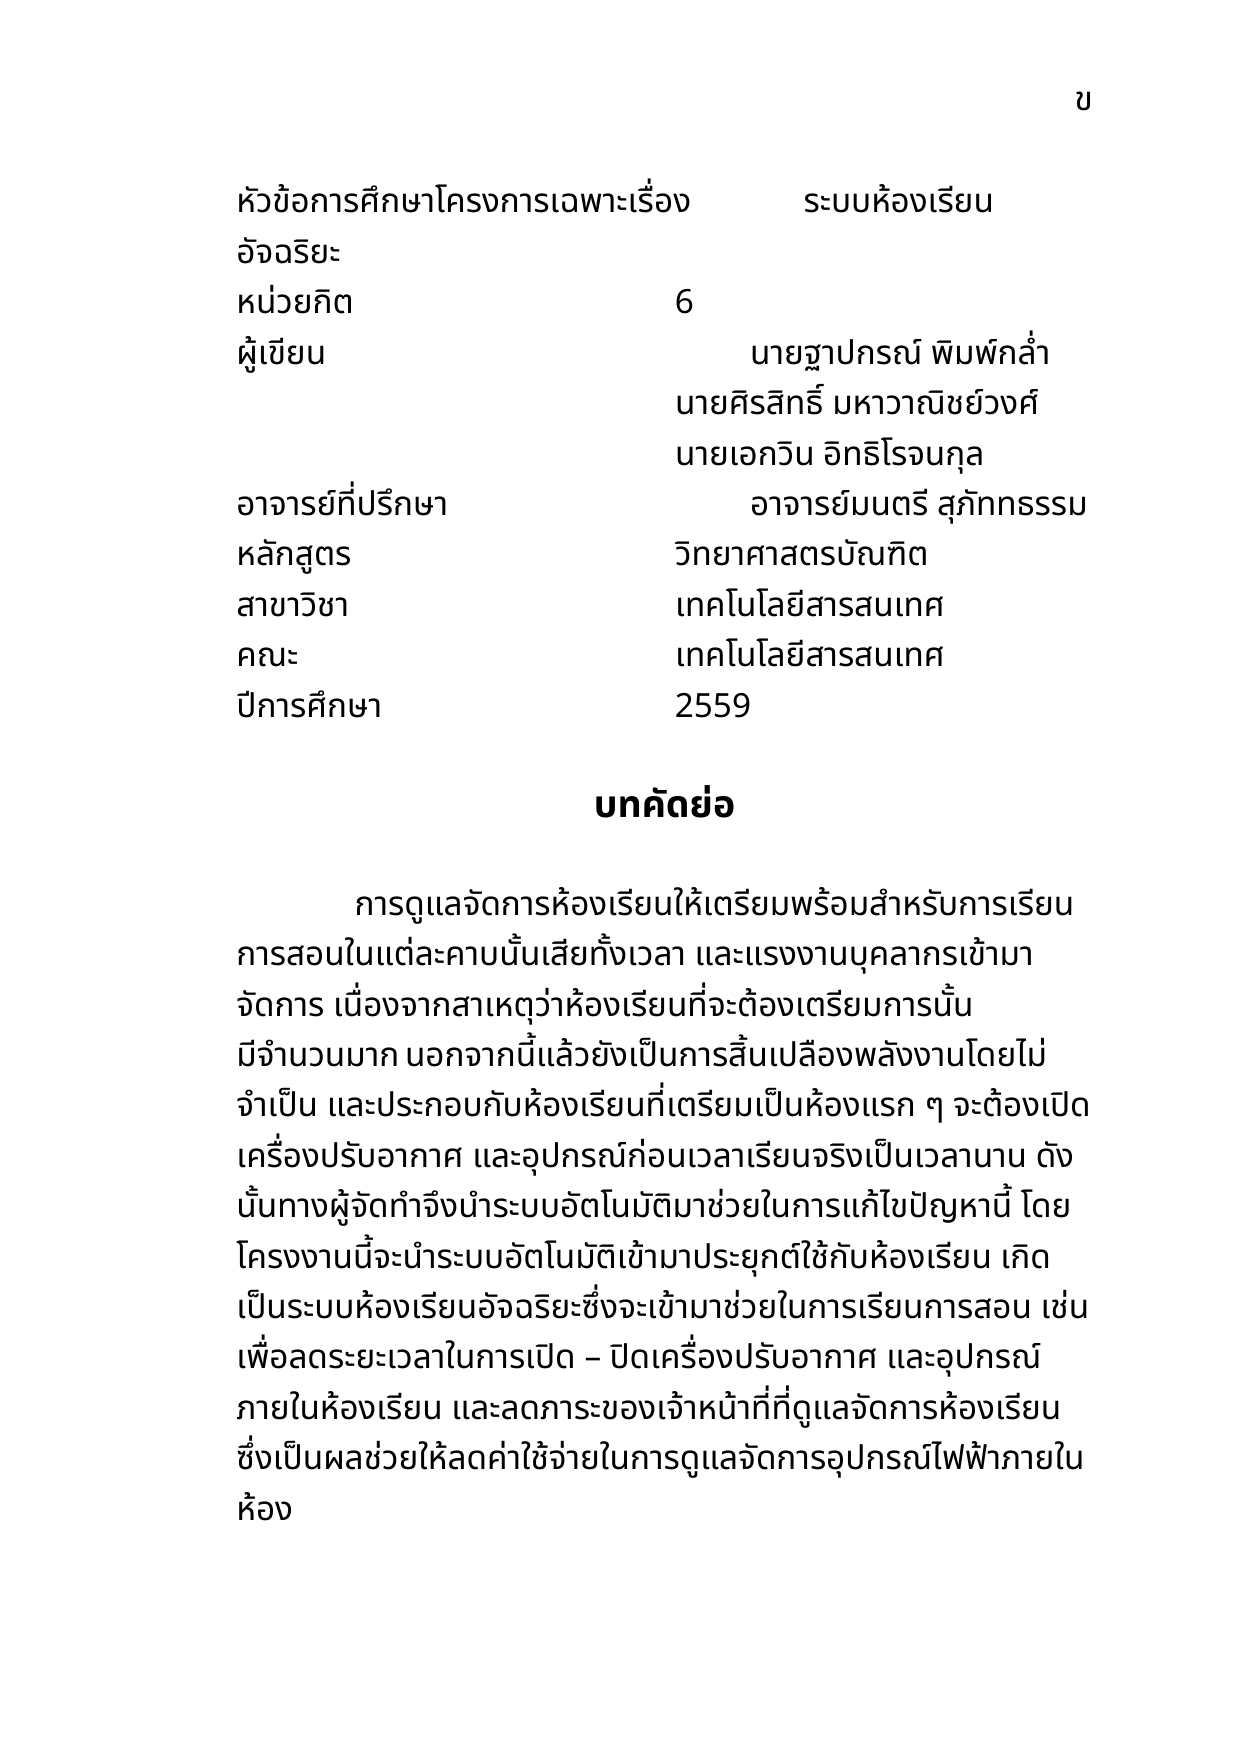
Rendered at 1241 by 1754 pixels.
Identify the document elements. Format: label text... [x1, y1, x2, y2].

text การดูแลจัดการห้องเรียนให้เตรียมพร้อมสำหรับการเรียนการสอนในแต่ละคาบนั้นเสียทั้งเวลา และแรงงานบุคลากรเข้ามาจัดการ เนื่องจากสาเหตุว่าห้องเรียนที่จะต้องเตรียมการนั้น มีจำนวนมาก นอกจากนี้แล้วยังเป็นการสิ้นเปลืองพลังงานโดยไม่จำเป็น และประกอบกับห้องเรียนที่เตรียมเป็นห้องแรก ๆ จะต้องเปิดเครื่องปรับอากาศ และอุปกรณ์ก่อนเวลาเรียนจริงเป็นเวลานาน ดังนั้นทางผู้จัดทำจึงนำระบบอัตโนมัติมาช่วยในการแก้ไขปัญหานี้ โดยโครงงานนี้จะนำระบบอัตโนมัติเข้ามาประยุกต์ใช้กับห้องเรียน เกิดเป็นระบบห้องเรียนอัจฉริยะซึ่งจะเข้ามาช่วยในการเรียนการสอน เช่น เพื่อลดระยะเวลาในการเปิด – ปิดเครื่องปรับอากาศ และอุปกรณ์ภายในห้องเรียน และลดภาระของเจ้าหน้าที่ที่ดูแลจัดการห้องเรียน ซึ่งเป็นผลช่วยให้ลดค่าใช้จ่ายในการดูแลจัดการอุปกรณ์ไฟฟ้าภายในห้อง [236, 880, 1092, 1535]
text ปีการศึกษา 2559 [236, 682, 1092, 732]
text ผู้เขียน นายฐาปกรณ์ พิมพ์กล่ำ [236, 329, 1092, 379]
text คณะ เทคโนโลยีสารสนเทศ [236, 631, 1092, 682]
text หัวข้อการศึกษาโครงการเฉพาะเรื่อง ระบบห้องเรียนอัจฉริยะ [236, 177, 1092, 278]
text นายศิรสิทธิ์ มหาวาณิชย์วงศ์ [236, 379, 1092, 429]
text อาจารย์ที่ปรึกษา อาจารย์มนตรี สุภัททธรรม [236, 480, 1092, 530]
text หลักสูตร วิทยาศาสตรบัณฑิต [236, 530, 1092, 581]
text สาขาวิชา เทคโนโลยีสารสนเทศ [236, 581, 1092, 631]
text นายเอกวิน อิทธิโรจนกุล [236, 429, 1092, 480]
text หน่วยกิต 6 [236, 278, 1092, 329]
text บทคัดย่อ [236, 778, 1092, 834]
